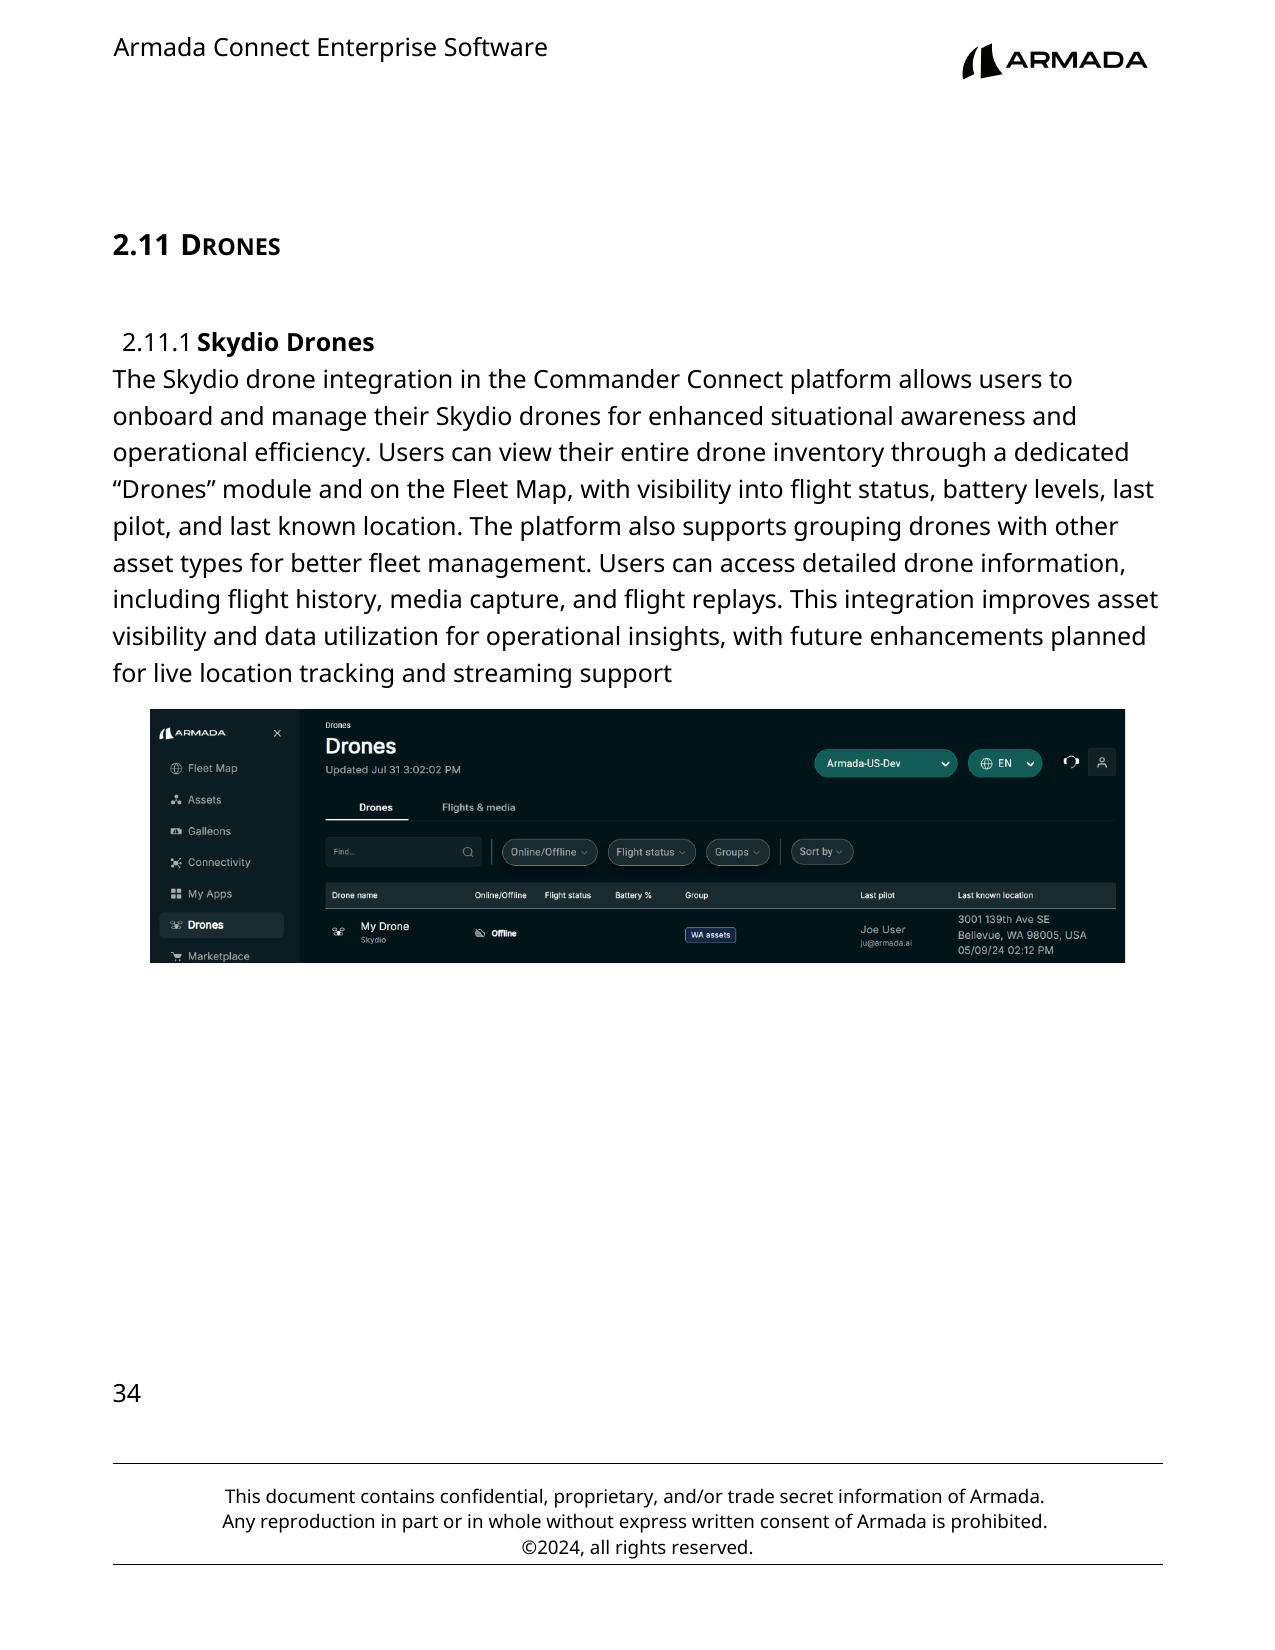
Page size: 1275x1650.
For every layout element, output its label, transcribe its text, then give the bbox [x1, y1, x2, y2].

picture [150, 709, 1125, 963]
subtitle Skydio Drones [122, 325, 1162, 359]
text The Skydio drone integration in the Commander Connect platform allows users to onboard and manage their Skydio drones for enhanced situational awareness and operational efficiency. Users can view their entire drone inventory through a dedicated “Drones” module and on the Fleet Map, with visibility into flight status, battery levels, last pilot, and last known location. The platform also supports grouping drones with other asset types for better fleet management. Users can access detailed drone information, including flight history, media capture, and flight replays. This integration improves asset visibility and data utilization for operational insights, with future enhancements planned for live location tracking and streaming support [112, 361, 1162, 690]
subtitle Drones [112, 224, 1162, 264]
